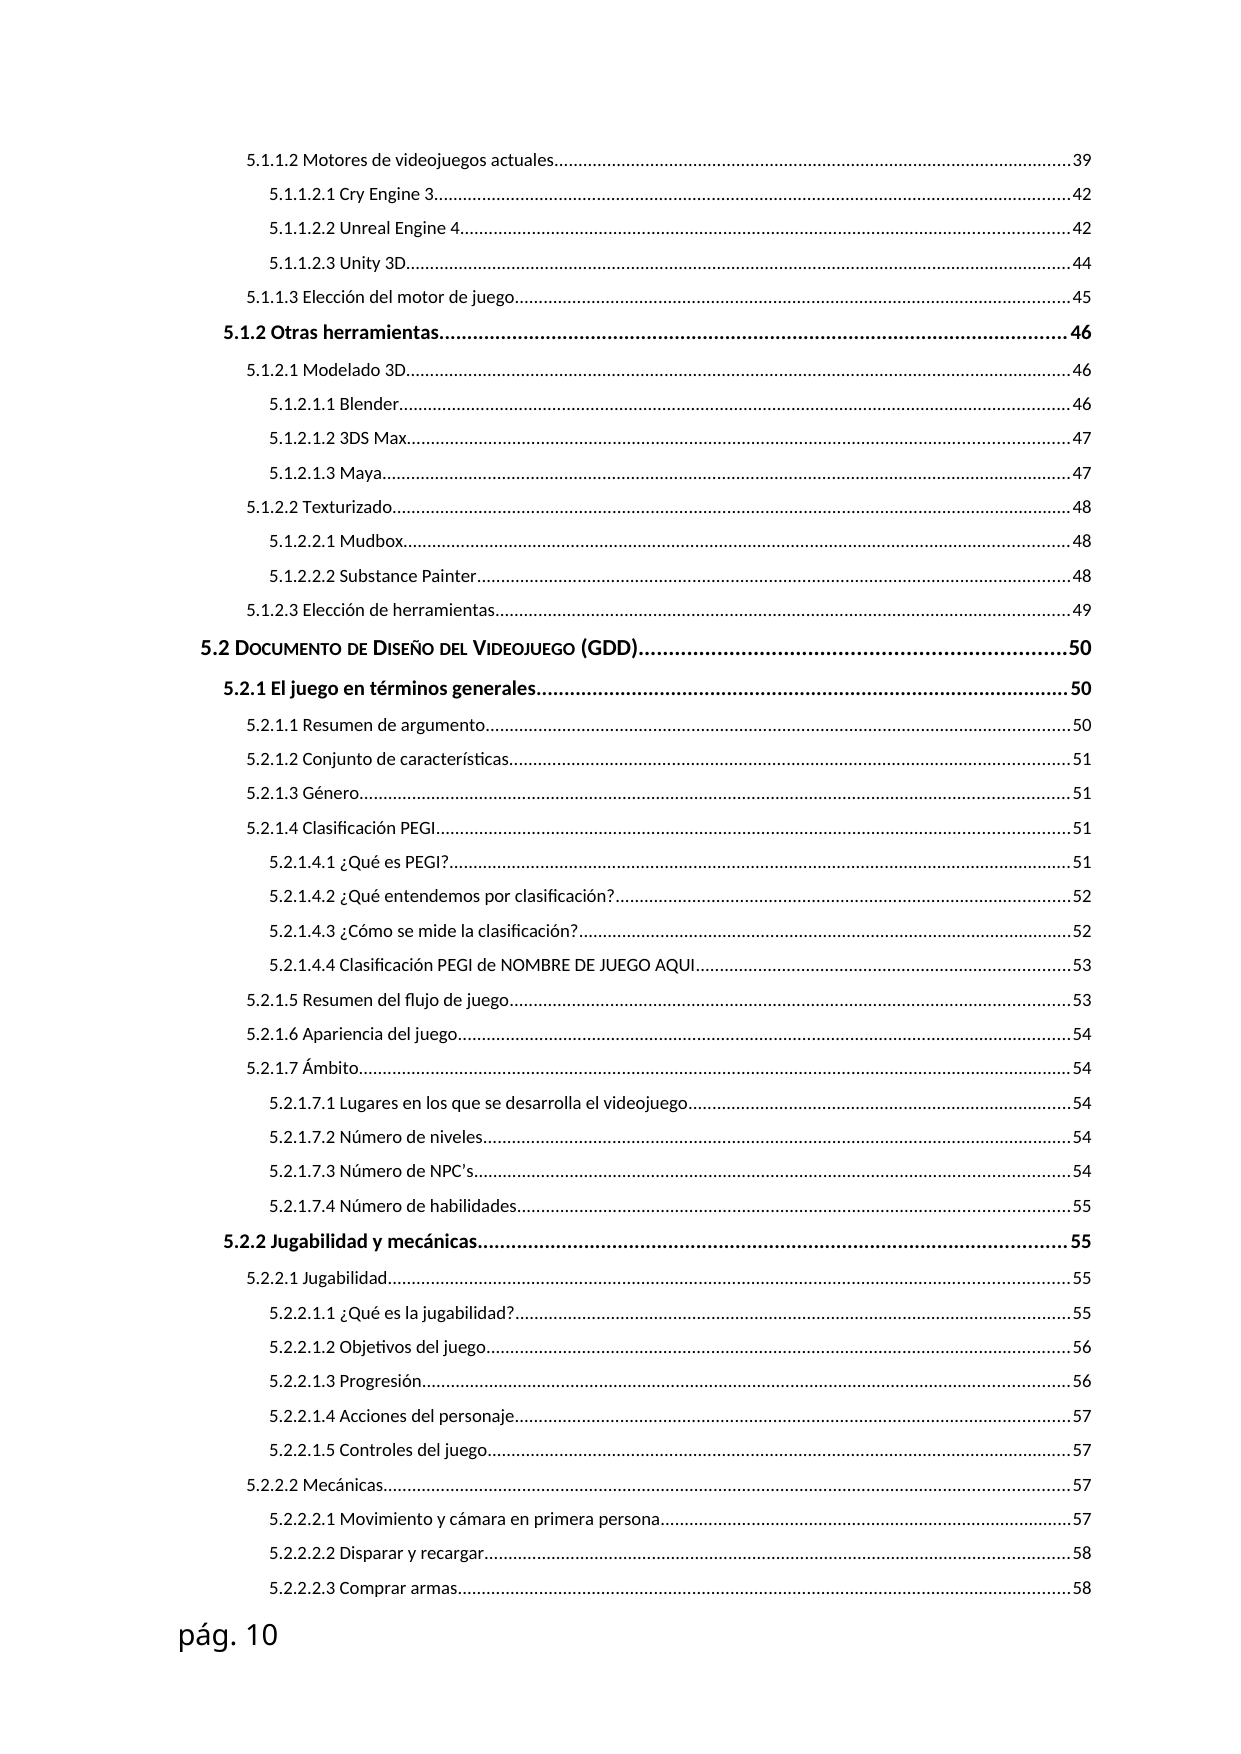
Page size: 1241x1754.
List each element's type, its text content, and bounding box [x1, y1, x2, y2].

text 5.1.2.1.3 Maya 47 [269, 461, 1092, 484]
text 5.2 Documento de Diseño del Videojuego (GDD) 50 [200, 633, 1092, 661]
text 5.2.1.7 Ámbito 54 [246, 1057, 1092, 1079]
text 5.2.1.4 Clasificación PEGI 51 [246, 816, 1092, 839]
text 5.2.1.7.4 Número de habilidades 55 [269, 1194, 1092, 1217]
text 5.2.2.2.1 Movimiento y cámara en primera persona 57 [660, 1507, 1092, 1530]
text 5.1.2 Otras herramientas 46 [223, 319, 1092, 345]
text 5.2.2.1 Jugabilidad 55 [246, 1267, 1092, 1289]
text 5.1.2.1.1 Blender 46 [399, 392, 1092, 415]
text 5.1.1.2 Motores de videojuegos actuales 39 [246, 148, 1092, 171]
text 5.2.2.2.2 Disparar y recargar 58 [484, 1542, 1092, 1564]
text 5.2.2 Jugabilidad y mecánicas 55 [223, 1228, 1092, 1254]
text 5.2.1.4.3 ¿Cómo se mide la clasificación? 52 [269, 919, 1092, 942]
text 5.2.1.2 Conjunto de características 51 [246, 747, 1092, 770]
text 5.1.1.3 Elección del motor de juego 45 [246, 285, 1092, 308]
text 5.2.2.2 Mecánicas 57 [246, 1473, 1092, 1496]
text 5.1.2.2.2 Substance Painter 48 [269, 564, 1092, 587]
text 5.1.1.2.2 Unreal Engine 4 42 [269, 216, 1092, 239]
text 5.2.1.6 Apariencia del juego 54 [246, 1022, 1092, 1045]
text 5.2.1.4.4 Clasificación PEGI de NOMBRE DE JUEGO AQUI 53 [269, 953, 1092, 976]
text 5.2.1.7.2 Número de niveles 54 [269, 1125, 1092, 1148]
text 5.2.1.3 Género 51 [246, 782, 1092, 804]
text 5.1.2.1 Modelado 3D 46 [246, 358, 1092, 381]
text 5.2.1.7.3 Número de NPC’s 54 [269, 1160, 1092, 1183]
text 5.2.2.1.3 Progresión 56 [269, 1370, 1092, 1393]
text 5.2.1.4.1 ¿Qué es PEGI? 51 [269, 850, 1092, 873]
text 5.2.1.7.1 Lugares en los que se desarrolla el videojuego 54 [269, 1091, 1092, 1114]
text 5.2.2.1.4 Acciones del personaje 57 [269, 1404, 1092, 1427]
text 5.1.2.2 Texturizado 48 [246, 495, 1092, 518]
text 5.2.1.1 Resumen de argumento 50 [246, 713, 1092, 736]
text 5.1.2.2.1 Mudbox 48 [269, 529, 1092, 552]
text 5.2.1.5 Resumen del flujo de juego 53 [246, 988, 1092, 1011]
text 5.2.1 El juego en términos generales 50 [223, 675, 1092, 700]
text 5.2.2.1.1 ¿Qué es la jugabilidad? 55 [269, 1301, 1092, 1324]
text 5.2.2.1.2 Objetivos del juego 56 [269, 1335, 1092, 1358]
text 5.1.2.3 Elección de herramientas 49 [246, 598, 1092, 621]
text 5.1.1.2.3 Unity 3D 44 [269, 251, 1092, 274]
text 5.1.2.1.2 3DS Max 47 [269, 426, 1092, 449]
text 5.2.2.2.3 Comprar armas 58 [457, 1576, 1092, 1599]
text 5.2.2.1.5 Controles del juego 57 [269, 1438, 1092, 1461]
text 5.1.1.2.1 Cry Engine 3 42 [269, 182, 1092, 205]
text 5.2.1.4.2 ¿Qué entendemos por clasificación? 52 [269, 885, 1092, 908]
